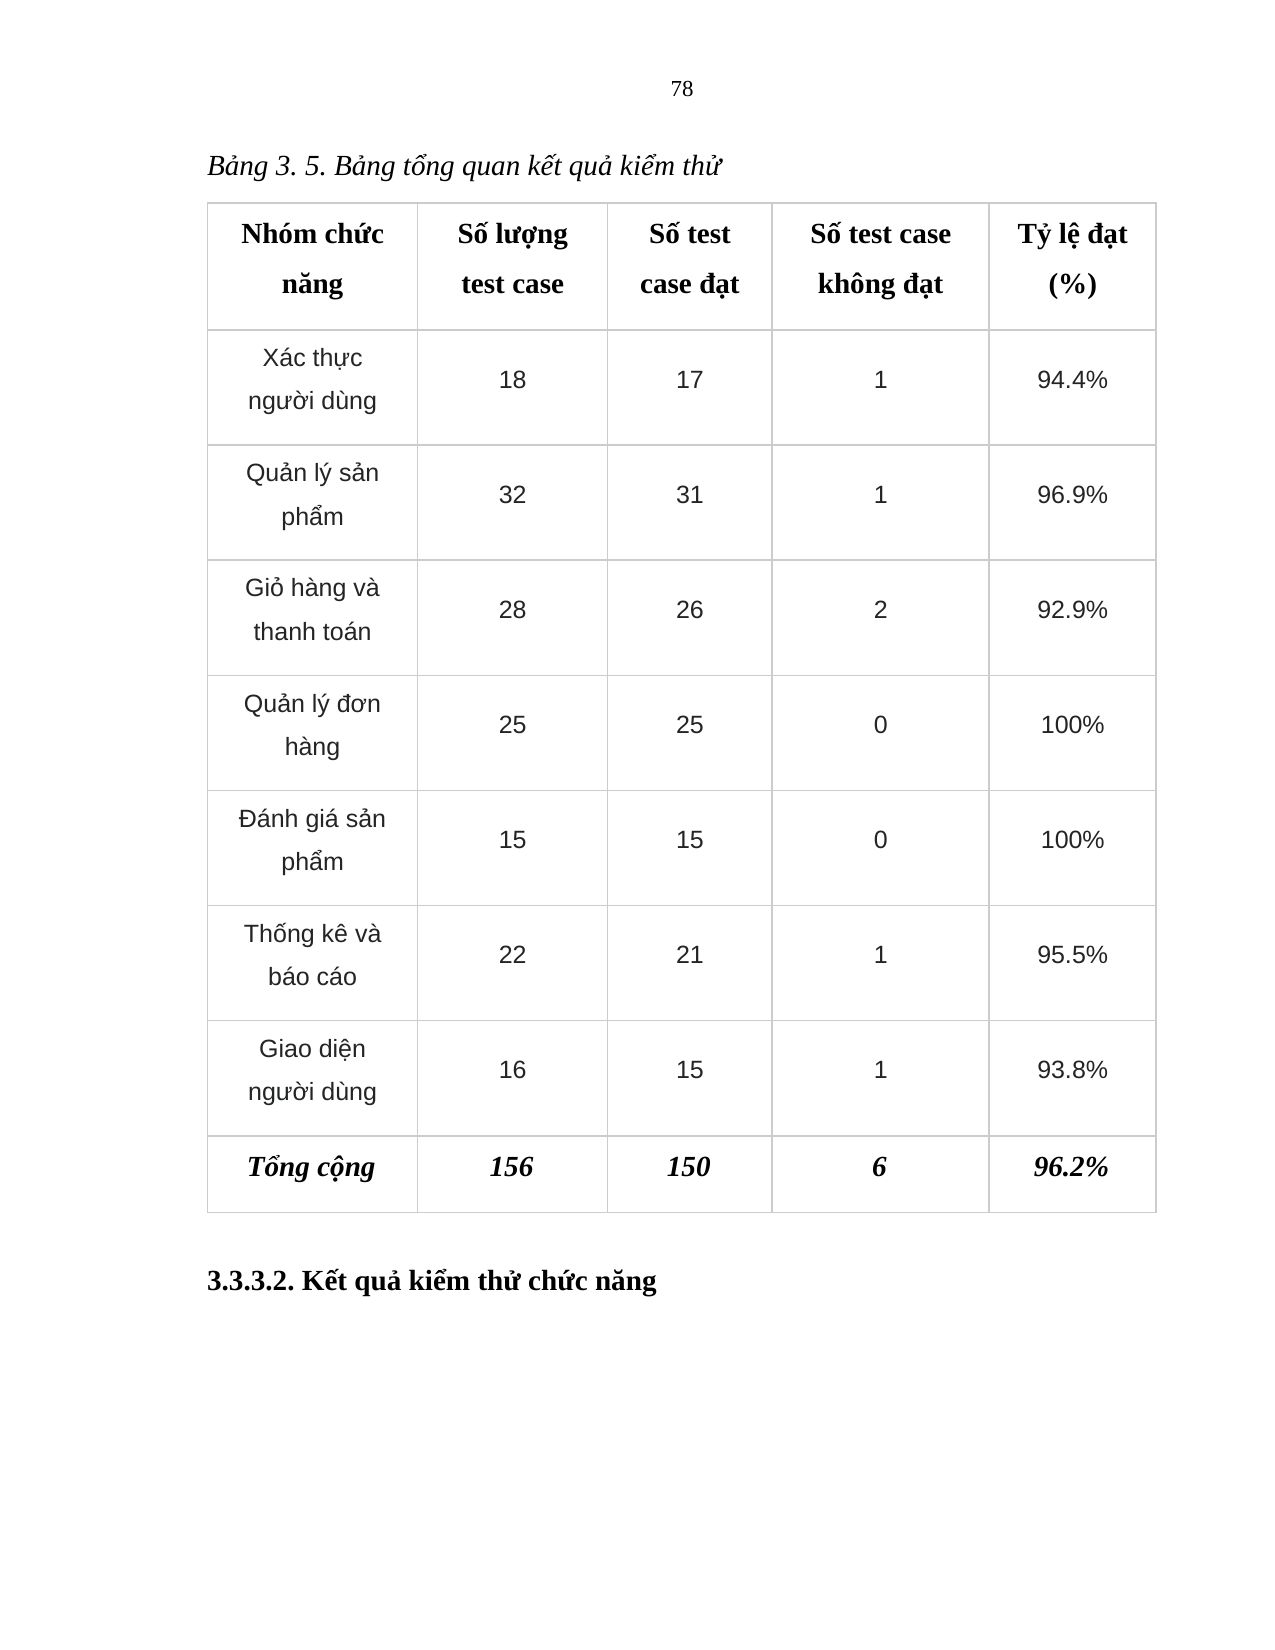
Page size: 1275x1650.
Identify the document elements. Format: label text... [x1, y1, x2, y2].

table_cell 15 [418, 791, 607, 905]
table_cell Đánh giá sản phẩm [208, 791, 417, 905]
table_cell 28 [418, 561, 607, 674]
table_cell 156 [418, 1137, 607, 1212]
table_header Tỷ lệ đạt (%) [990, 204, 1155, 329]
table_cell 6 [773, 1137, 988, 1212]
table_cell 96.2% [990, 1137, 1155, 1212]
table_cell Tổng cộng [208, 1137, 417, 1212]
table_cell 150 [608, 1137, 771, 1212]
table_header Số test case không đạt [773, 204, 988, 329]
table_cell 96.9% [990, 446, 1155, 559]
table_cell Thống kê và báo cáo [208, 906, 417, 1020]
table_cell 1 [773, 446, 988, 559]
table_cell 1 [773, 331, 988, 444]
table_cell 18 [418, 331, 607, 444]
table_cell 31 [608, 446, 771, 559]
table_header Số lượng test case [418, 204, 607, 329]
table_cell Giao diện người dùng [208, 1021, 417, 1135]
table_cell 22 [418, 906, 607, 1020]
text Bảng 3. 5. Bảng tổng quan kết quả kiểm thử [207, 148, 1157, 181]
table_cell 16 [418, 1021, 607, 1135]
table_cell 25 [418, 676, 607, 789]
table_header Nhóm chức năng [208, 204, 417, 329]
table_cell 94.4% [990, 331, 1155, 444]
table_cell 32 [418, 446, 607, 559]
table_cell 100% [990, 676, 1155, 789]
table_cell 1 [773, 906, 988, 1020]
table_cell 25 [608, 676, 771, 789]
table_cell 17 [608, 331, 771, 444]
table_header Số test case đạt [608, 204, 771, 329]
table_cell 26 [608, 561, 771, 674]
table_cell Xác thực người dùng [208, 331, 417, 444]
table_cell 92.9% [990, 561, 1155, 674]
table_cell 93.8% [990, 1021, 1155, 1135]
table_cell 21 [608, 906, 771, 1020]
table_cell 0 [773, 791, 988, 905]
table_cell Quản lý đơn hàng [208, 676, 417, 789]
text 3.3.3.2. Kết quả kiểm thử chức năng [207, 1263, 1157, 1297]
table_cell 1 [773, 1021, 988, 1135]
table_cell 15 [608, 1021, 771, 1135]
table_cell Quản lý sản phẩm [208, 446, 417, 559]
table_cell 2 [773, 561, 988, 674]
table_cell 95.5% [990, 906, 1155, 1020]
table_cell Giỏ hàng và thanh toán [208, 561, 417, 674]
table_cell 0 [773, 676, 988, 789]
table_cell 15 [608, 791, 771, 905]
table_cell 100% [990, 791, 1155, 905]
